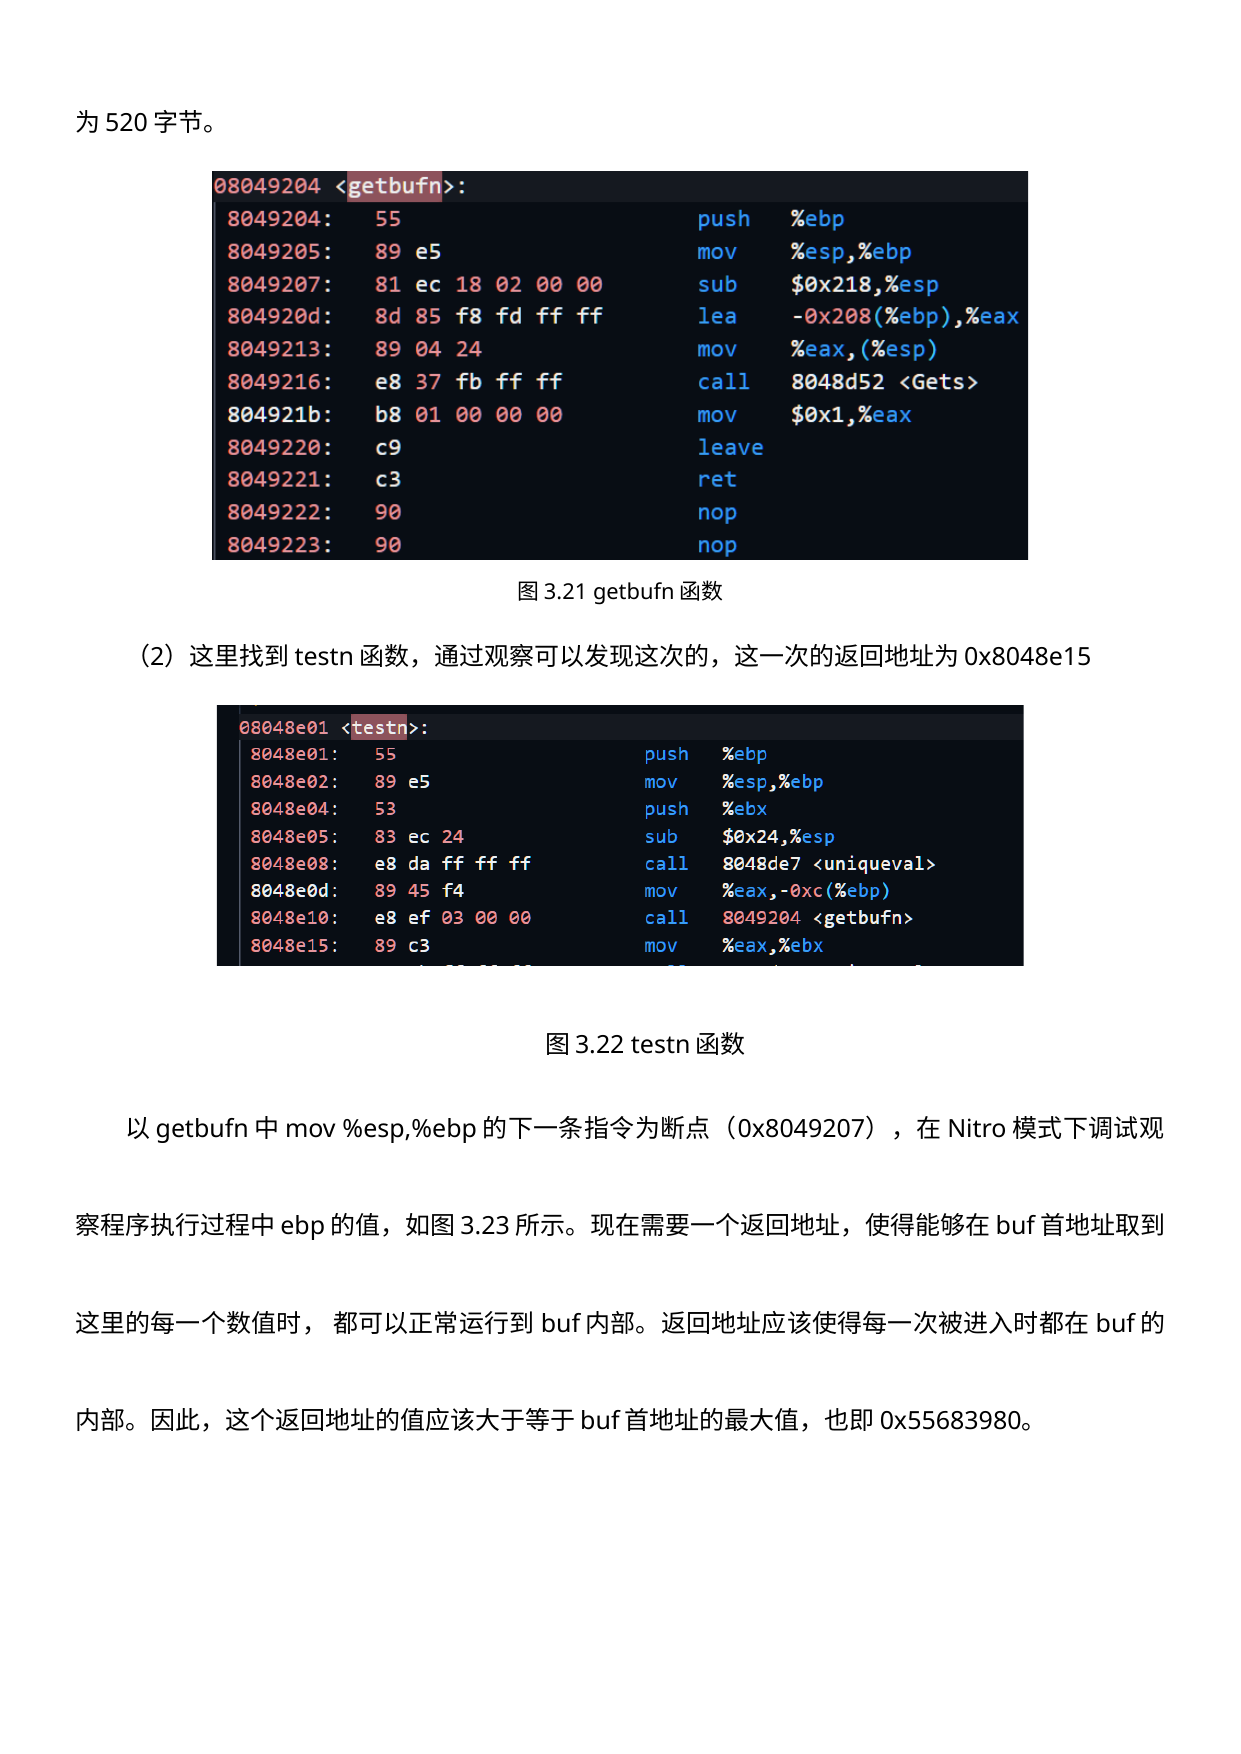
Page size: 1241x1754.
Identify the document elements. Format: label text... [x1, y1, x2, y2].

picture [216, 705, 1024, 966]
text 图3.22 testn函数 [75, 1011, 1165, 1076]
picture [212, 171, 1029, 560]
text （2）这里找到testn函数，通过观察可以发现这次的，这一次的返回地址为0x8048e15 [75, 622, 1165, 687]
text 以getbufn中mov %esp,%ebp的下一条指令为断点（0x8049207），在Nitro模式下调试观察程序执行过程中ebp的值，如图3.23所示。现在需要一个返回地址，使得能够在buf首地址取到这里的每一个数值时， 都可以正常运行到buf内部。返回地址应该使得每一次被进入时都在buf的 内部。因此，这个返回地址的值应该大于等于buf首地址的最大值，也即0x55683980。 [75, 1094, 1165, 1451]
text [75, 88, 1165, 153]
text 图3.21 getbufn函数 [75, 574, 1165, 606]
